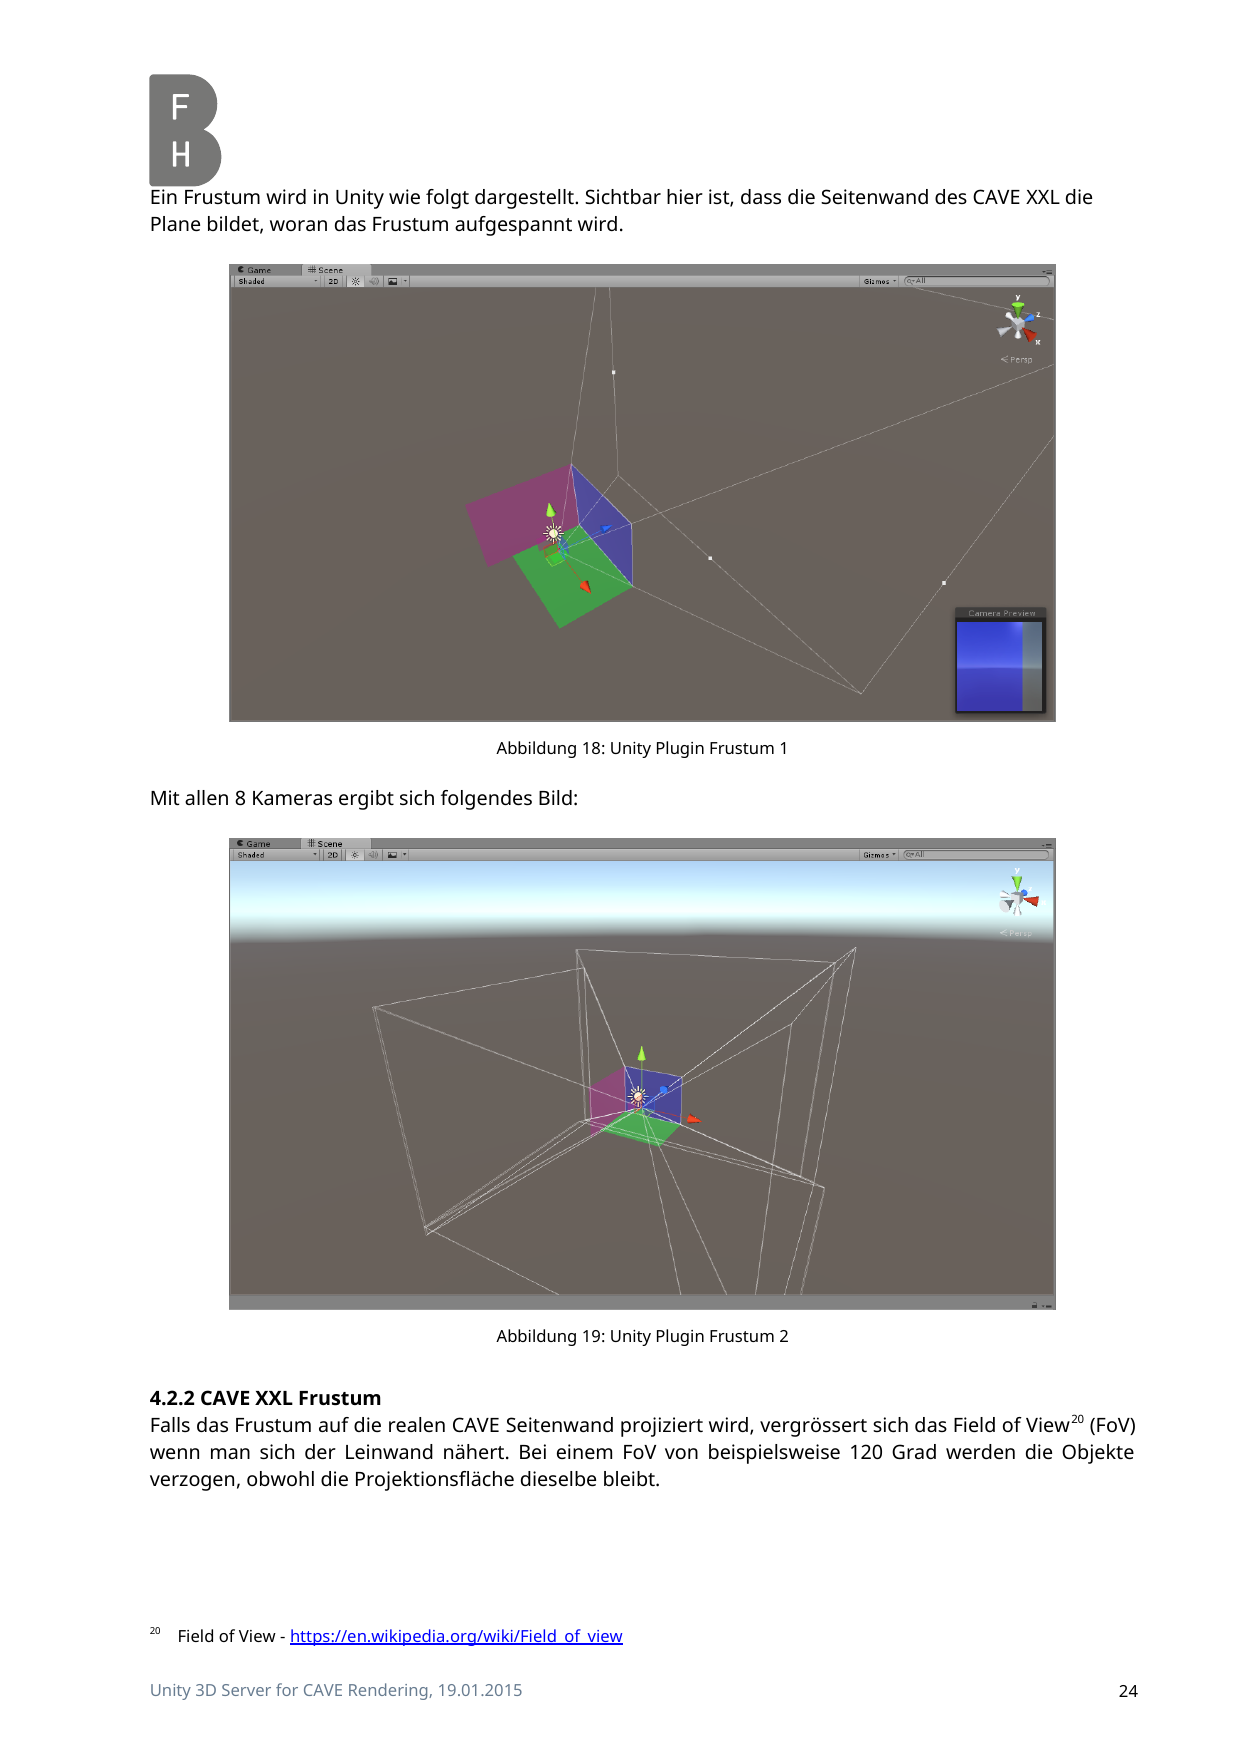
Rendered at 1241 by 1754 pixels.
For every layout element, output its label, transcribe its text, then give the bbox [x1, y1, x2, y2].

text Ein Frustum wird in Unity wie folgt dargestellt. Sichtbar hier ist, dass die Seitenwand des CAVE XXL die Plane bildet, woran das Frustum aufgespannt wird. [149, 183, 1136, 237]
text Abbildung 19: Unity Plugin Frustum 2 [149, 1322, 1136, 1347]
picture [229, 838, 1056, 1310]
text Mit allen 8 Kameras ergibt sich folgendes Bild: [149, 785, 1136, 812]
text Abbildung 18: Unity Plugin Frustum 1 [149, 734, 1136, 760]
picture [229, 264, 1056, 722]
text Falls das Frustum auf die realen CAVE Seitenwand projiziert wird, vergrössert sich das Field of View (FoV) wenn man sich der Leinwand nähert. Bei einem FoV von beispielsweise 120 Grad werden die Objekte verzogen, obwohl die Projektionsfläche dieselbe bleibt. [149, 1412, 1136, 1493]
subtitle CAVE XXL Frustum [149, 1385, 1136, 1412]
